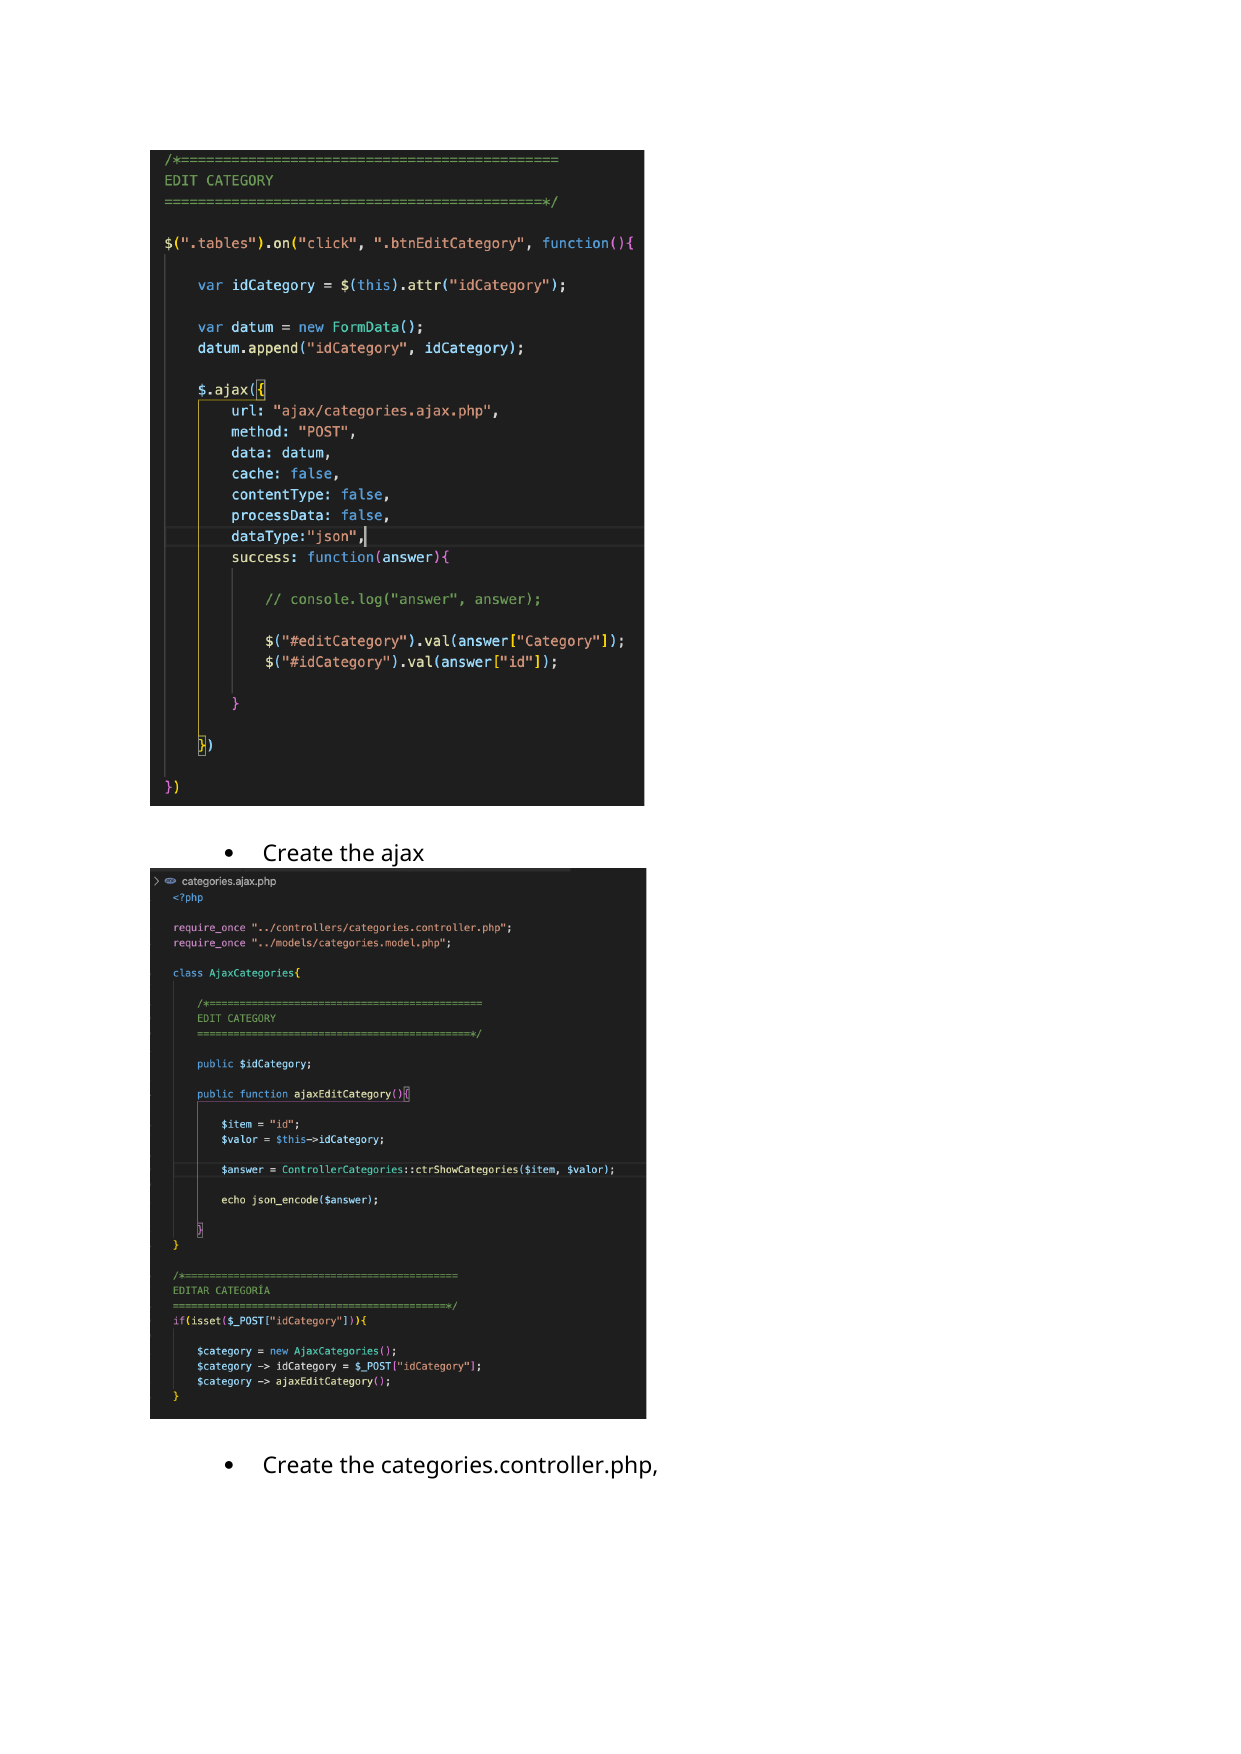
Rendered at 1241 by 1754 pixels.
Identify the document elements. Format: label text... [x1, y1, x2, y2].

picture [150, 150, 645, 806]
list Create the ajax [225, 837, 1090, 868]
list Create the categories.controller.php, [225, 1449, 1090, 1481]
picture [150, 868, 647, 1419]
